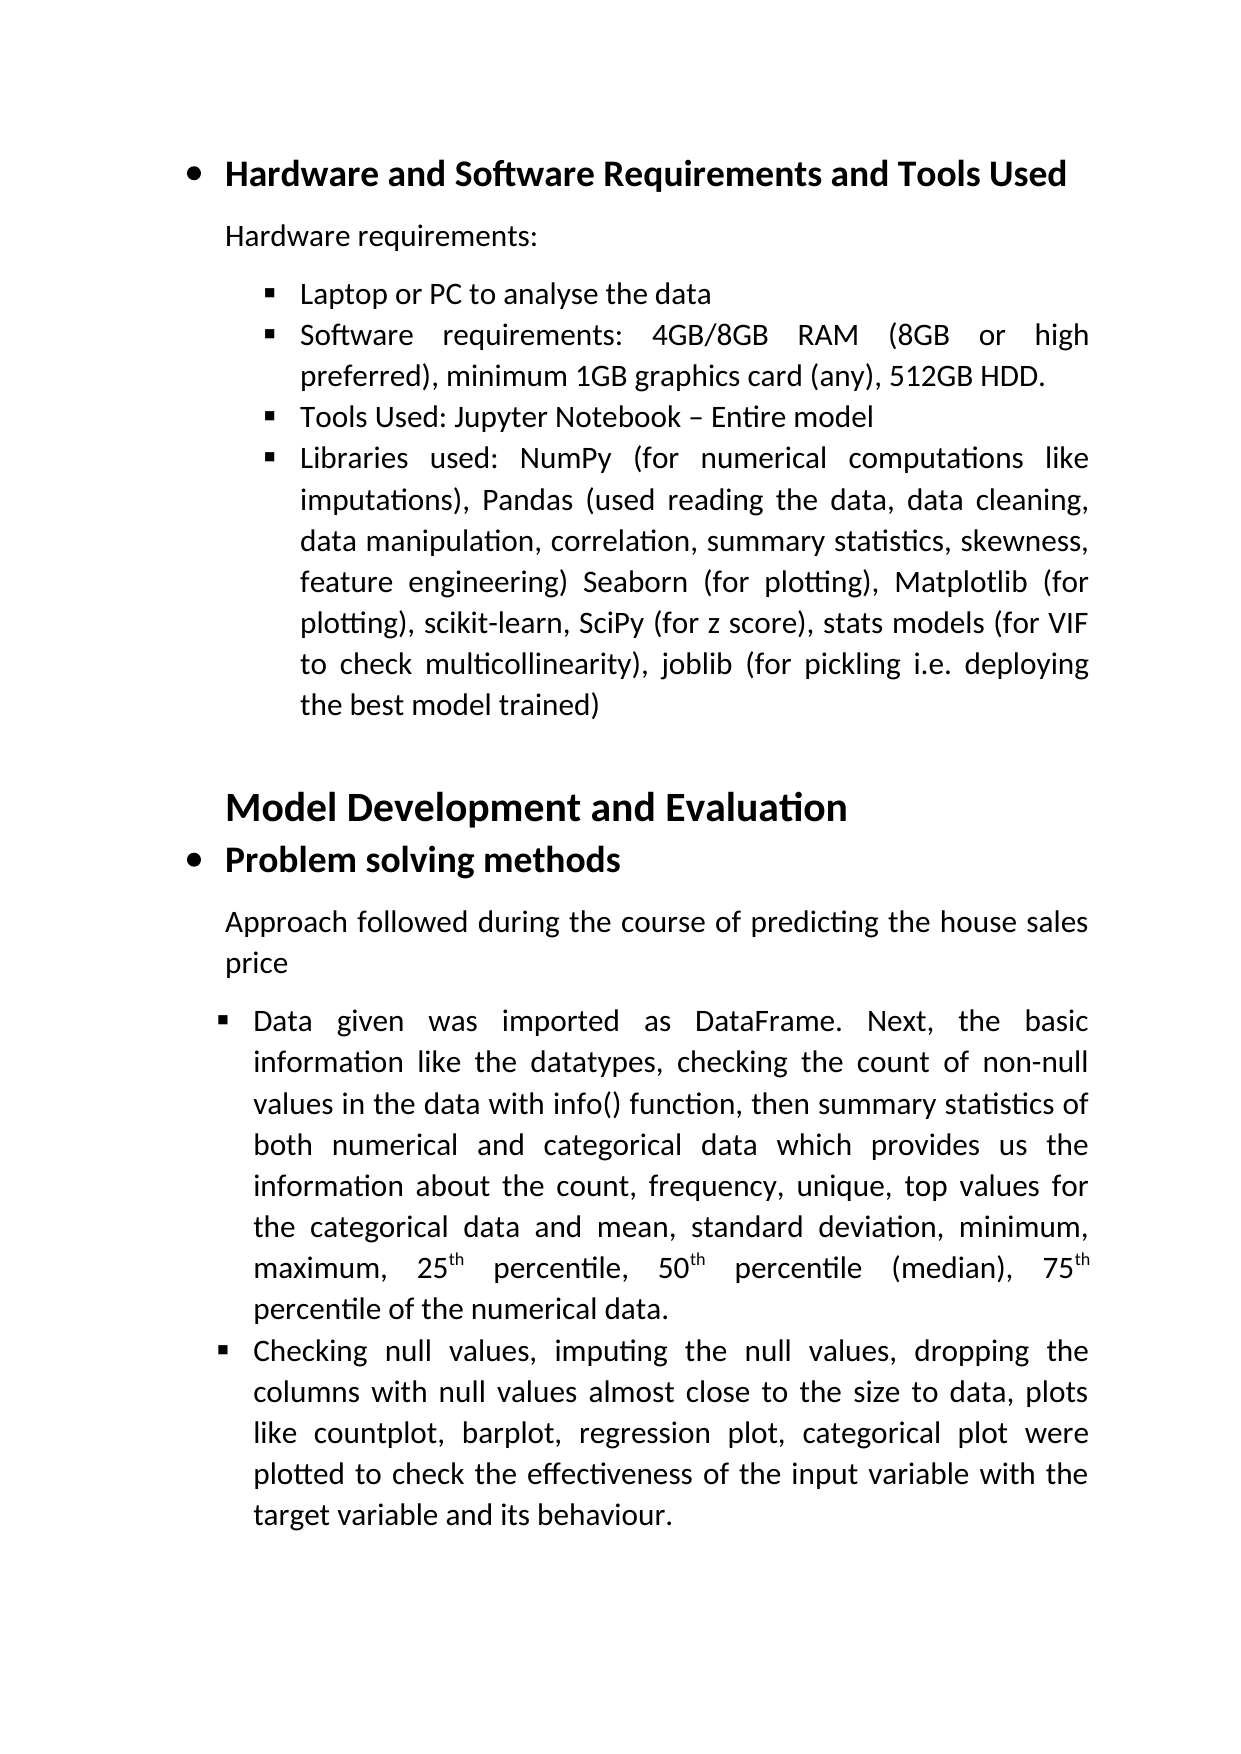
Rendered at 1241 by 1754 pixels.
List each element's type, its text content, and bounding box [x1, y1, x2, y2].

list Problem solving methods [187, 836, 1090, 882]
list Software requirements: 4GB/8GB RAM (8GB or high preferred), minimum 1GB graphics card (any), 512GB HDD. [262, 315, 1090, 394]
list Checking null values, imputing the null values, dropping the columns with null values almost close to the size to data, plots like countplot, barplot, regression plot, categorical plot were plotted to check the effectiveness of the input variable with the target variable and its behaviour. [216, 1331, 1090, 1533]
list Data given was imported as DataFrame. Next, the basic information like the datatypes, checking the count of non-null values in the data with info() function, then summary statistics of both numerical and categorical data which provides us the information about the count, frequency, unique, top values for the categorical data and mean, standard deviation, minimum, maximum, 25th percentile, 50th percentile (median), 75th percentile of the numerical data. [216, 1001, 1090, 1328]
list Model Development and Evaluation [225, 781, 1090, 832]
text Approach followed during the course of predicting the house sales price [225, 902, 1090, 982]
list Laptop or PC to analyse the data [262, 274, 1090, 312]
list Hardware and Software Requirements and Tools Used [187, 150, 1090, 196]
list Tools Used: Jupyter Notebook – Entire model [262, 397, 1090, 436]
text Hardware requirements: [225, 216, 1090, 254]
list Libraries used: NumPy (for numerical computations like imputations), Pandas (used reading the data, data cleaning, data manipulation, correlation, summary statistics, skewness, feature engineering) Seaborn (for plotting), Matplotlib (for plotting), scikit-learn, SciPy (for z score), stats models (for VIF to check multicollinearity), joblib (for pickling i.e. deploying the best model trained) [262, 438, 1090, 723]
